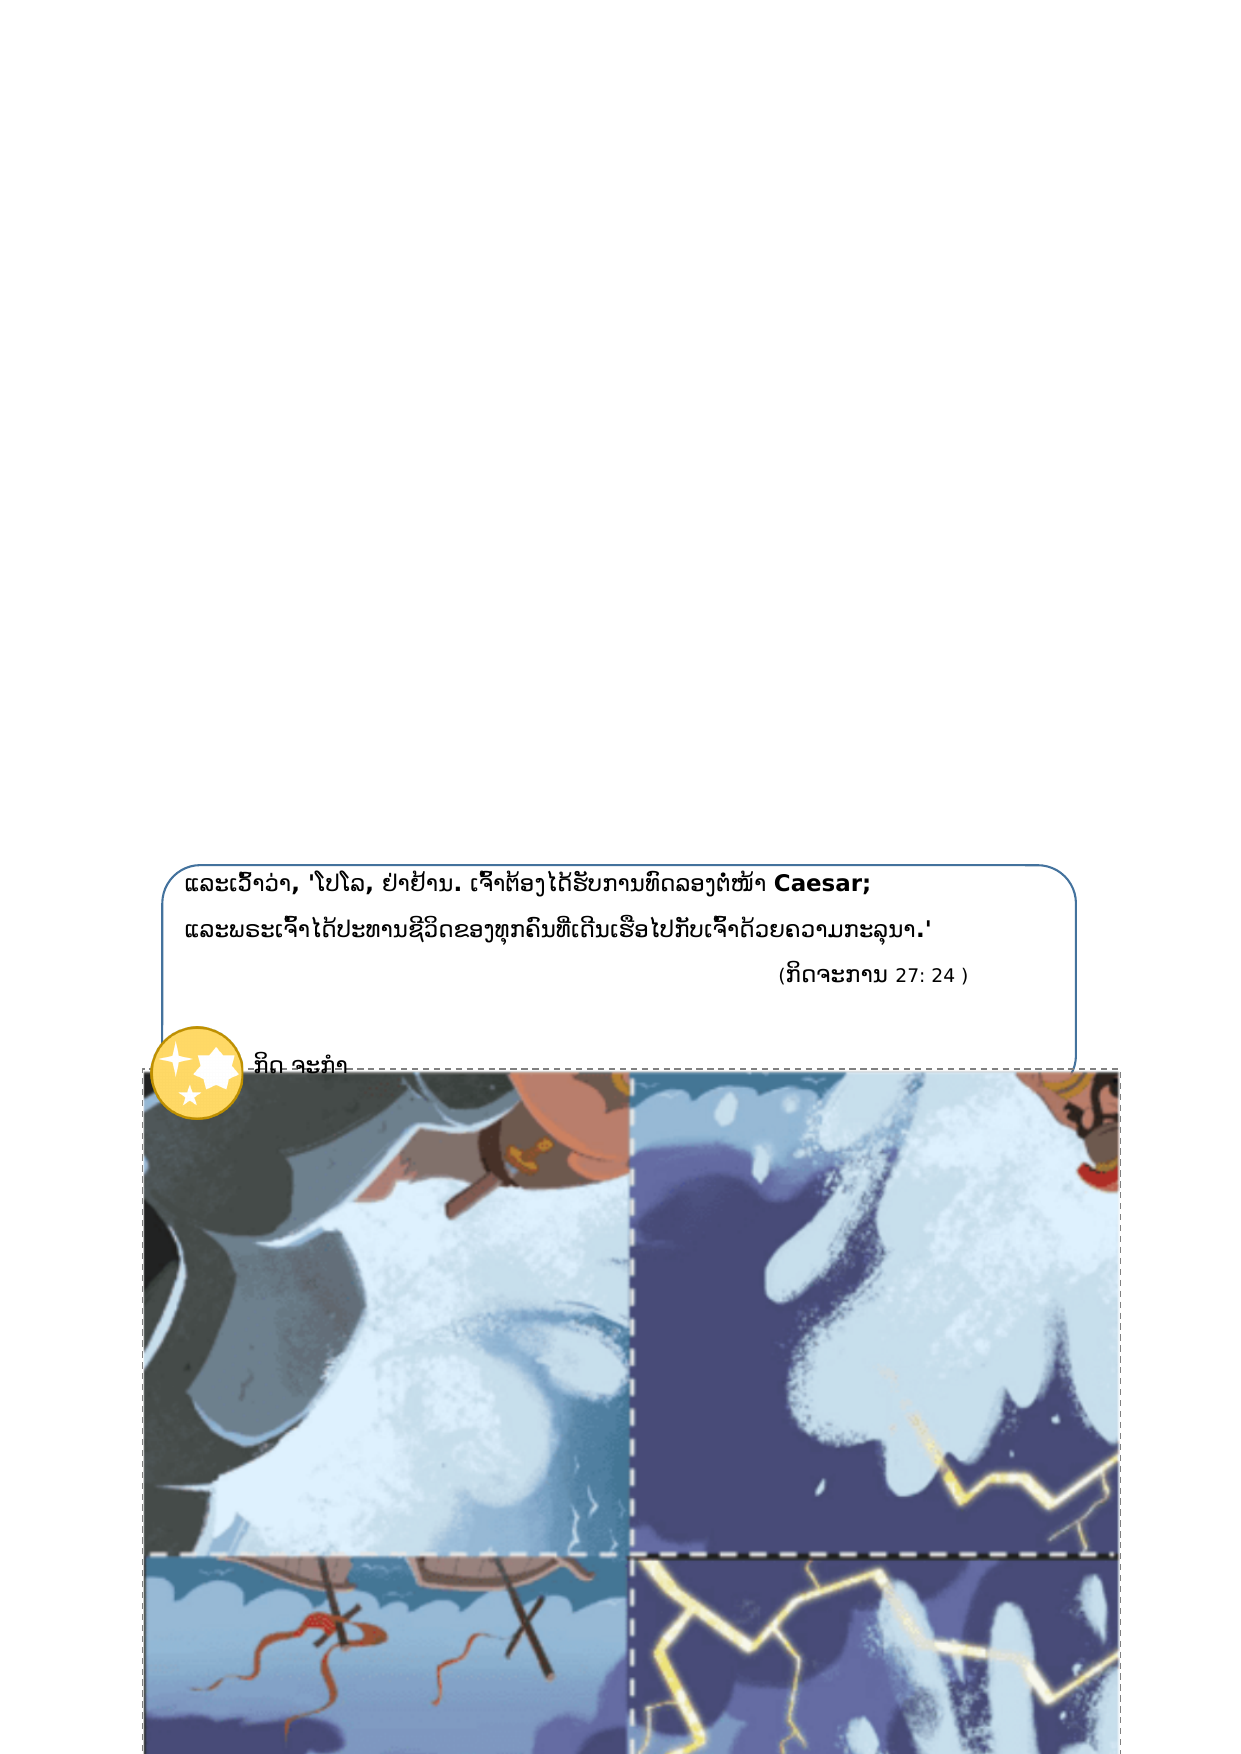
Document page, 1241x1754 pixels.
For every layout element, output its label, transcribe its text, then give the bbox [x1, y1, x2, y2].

text ແລະພຣະເຈົ້າໄດ້ປະທານຊີວິດຂອງທຸກຄົນທີ່ເດີນເຮືອໄປກັບເຈົ້າດ້ວຍຄວາມກະລຸນາ.' [150, 916, 1090, 943]
text (ກິດຈະການ 27: 24 ) [150, 961, 1090, 988]
picture [145, 1026, 1119, 1754]
text ກິດ ຈະກຳ [244, 1052, 1090, 1079]
text ແລະ​ເວົ້າ​ວ່າ, 'ໂປ​ໂລ, ຢ່າ​ຢ້ານ. ເຈົ້າ​ຕ້ອງ​ໄດ້​ຮັບ​ການ​ທົດ​ລອງ​ຕໍ່​ໜ້າ Caesar; [150, 871, 1090, 897]
